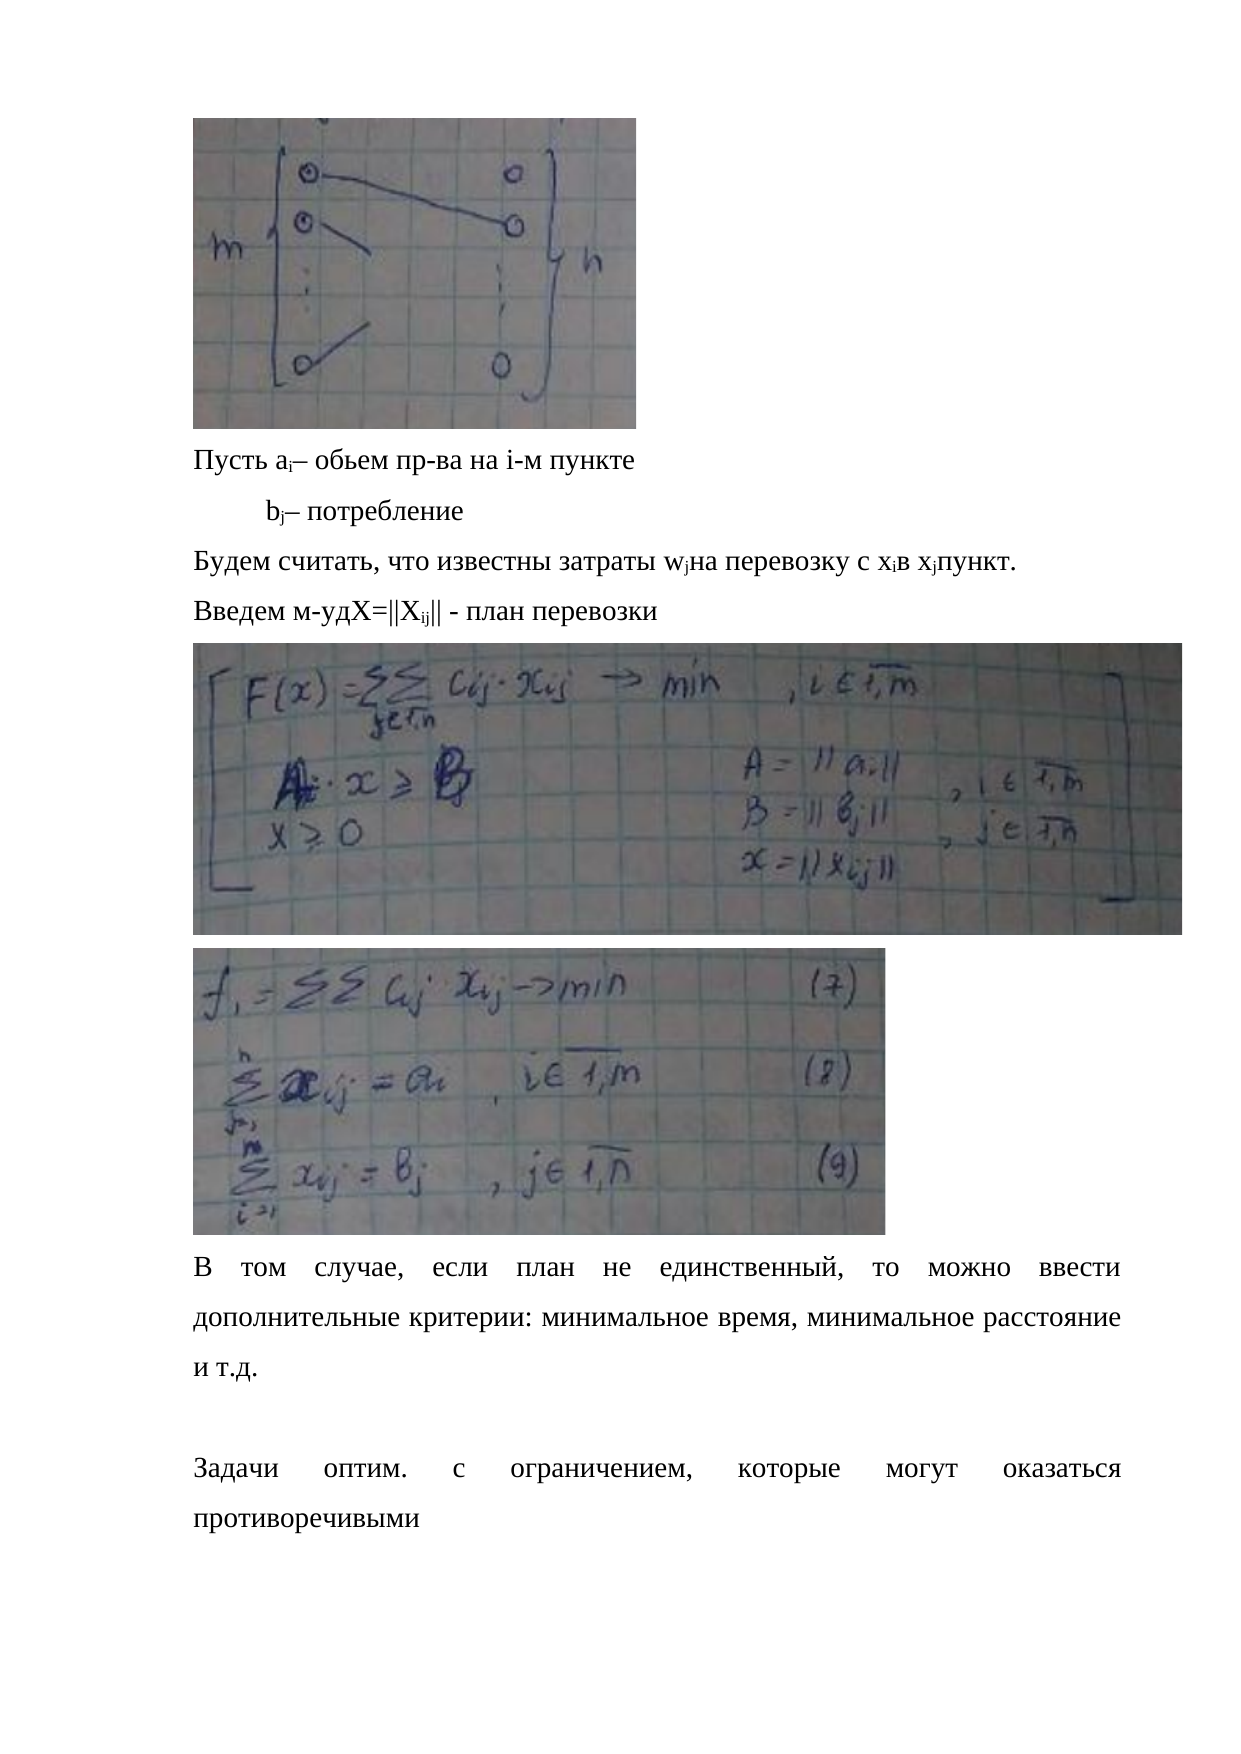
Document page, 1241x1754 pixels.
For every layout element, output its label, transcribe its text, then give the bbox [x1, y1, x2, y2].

list Задачи оптим. с ограничением, которые могут оказаться противоречивыми [193, 1450, 1122, 1534]
picture [193, 643, 1183, 935]
list В том случае, если план не единственный, то можно ввести дополнительные критерии: минимальное время, минимальное расстояние и т.д. [193, 1249, 1122, 1383]
picture [193, 118, 637, 429]
list bj– потребление [193, 493, 1122, 526]
list Пусть ai– обьем пр-ва на i-м пункте [193, 442, 1122, 476]
list Введем м-удX=||Xij|| - план перевозки [193, 593, 1122, 627]
list Будем считать, что известны затраты wjна перевозку с xiв xjпункт. [193, 543, 1122, 577]
picture [193, 948, 886, 1235]
